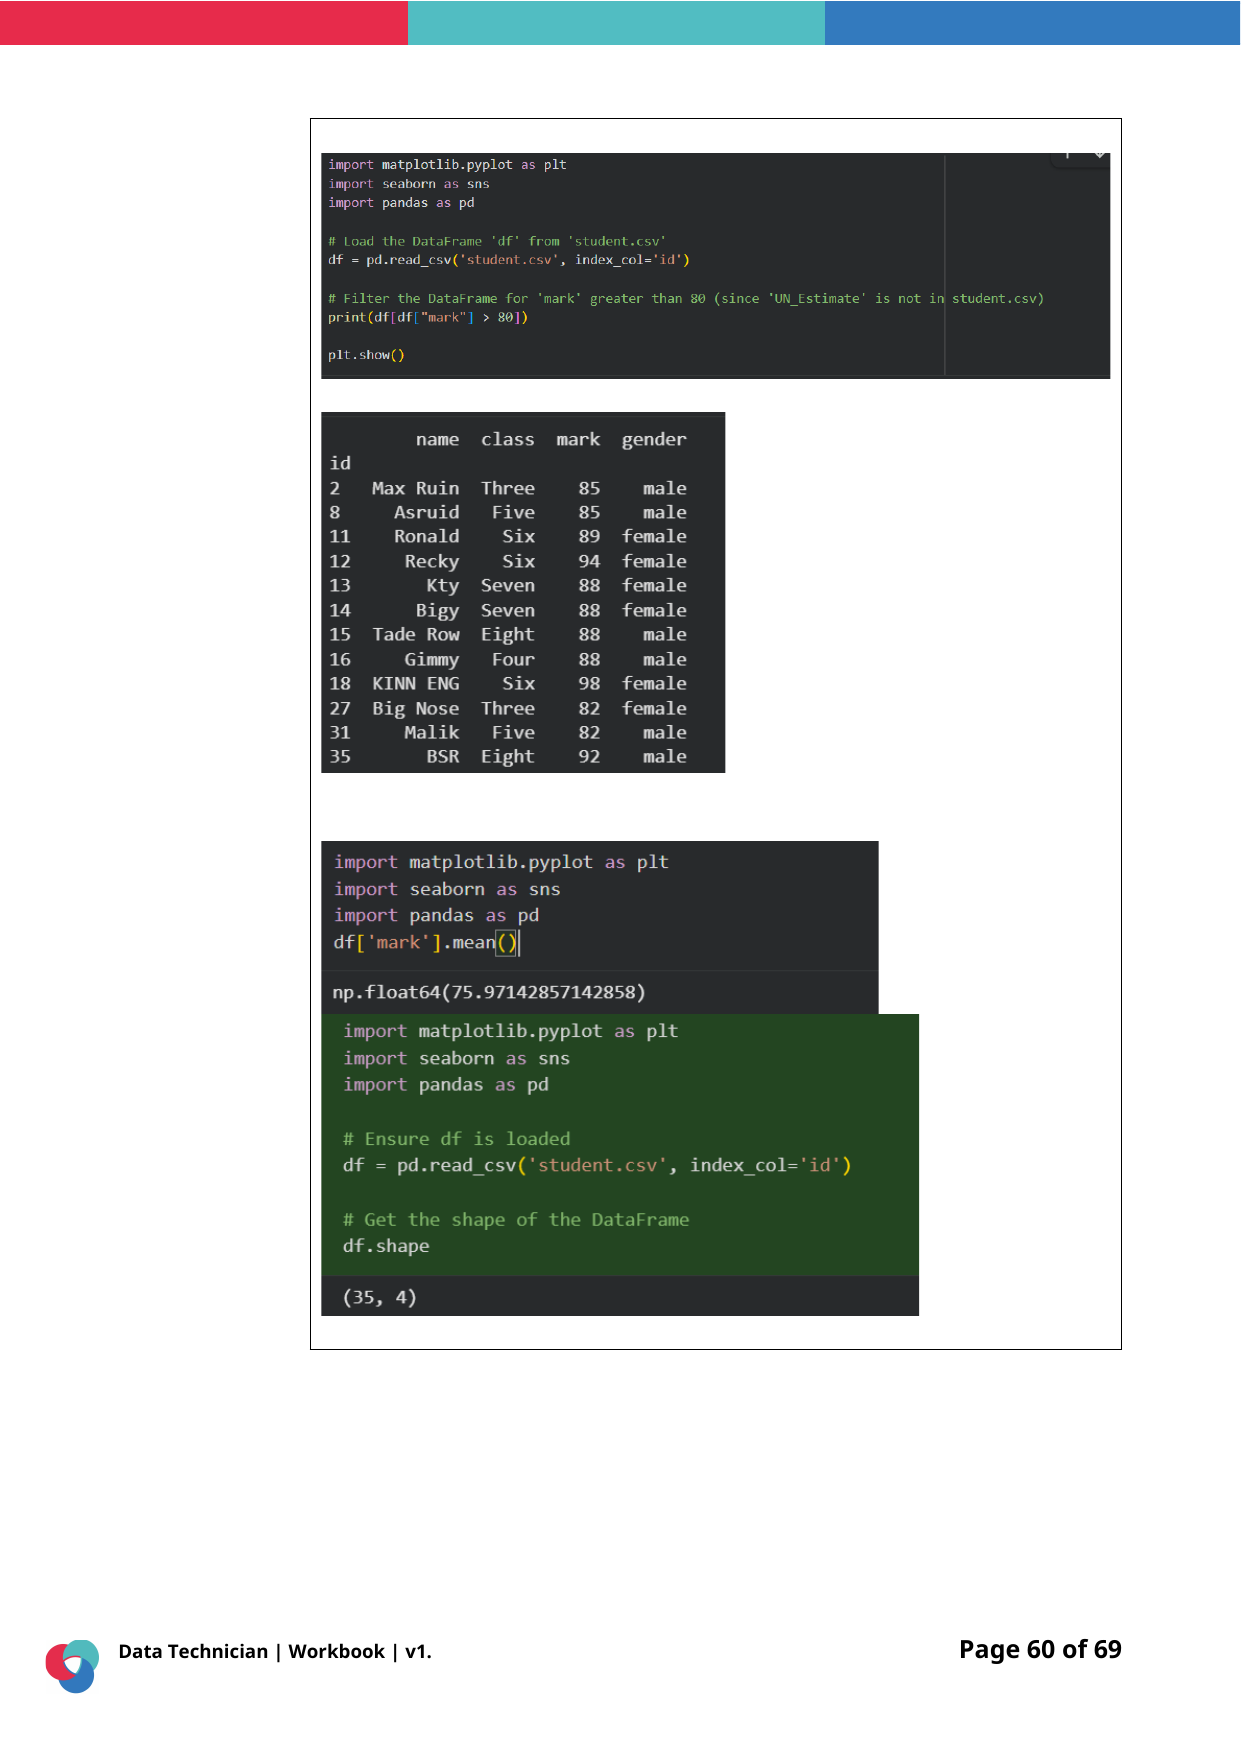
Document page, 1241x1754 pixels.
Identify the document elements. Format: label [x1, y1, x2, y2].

picture [321, 153, 1111, 379]
picture [321, 412, 726, 773]
picture [321, 841, 920, 1316]
picture [45, 1640, 100, 1694]
table_cell [311, 119, 1121, 1349]
